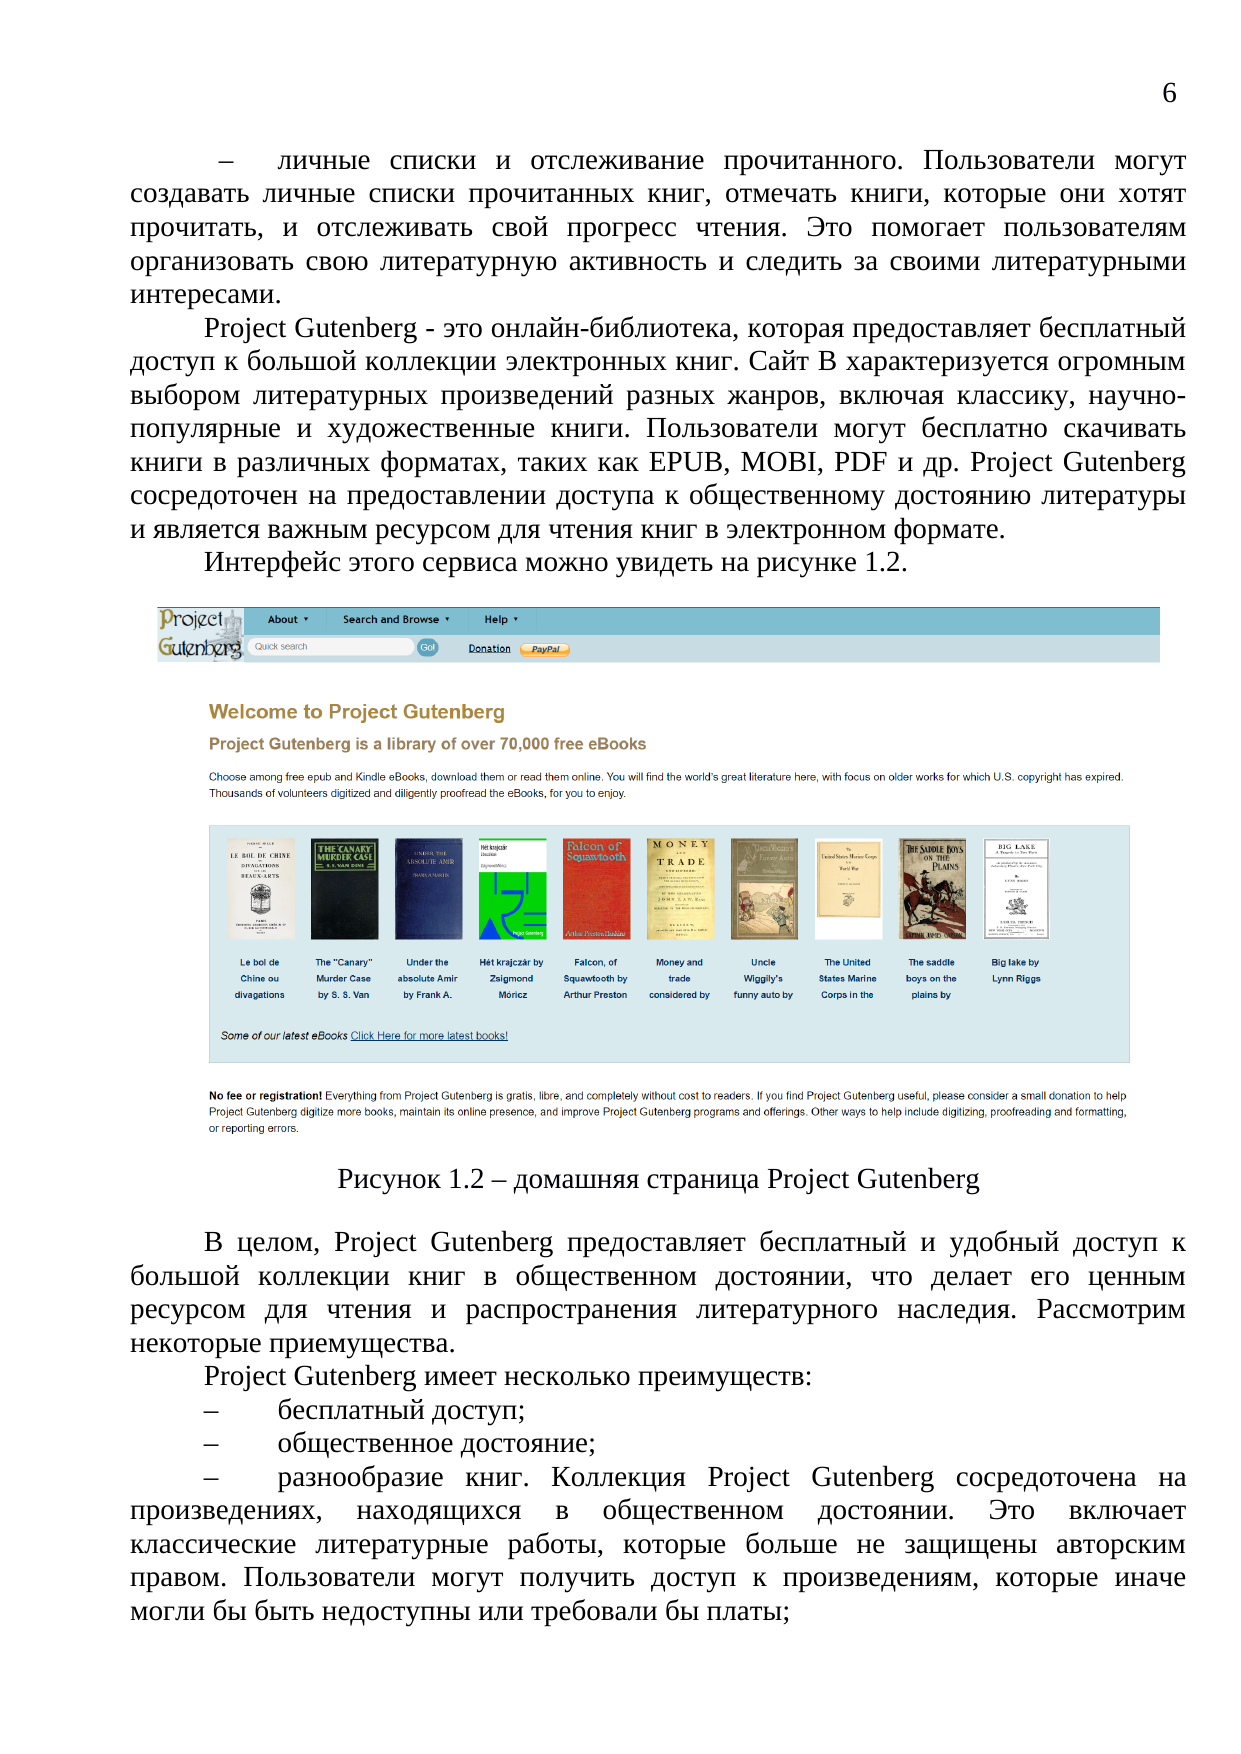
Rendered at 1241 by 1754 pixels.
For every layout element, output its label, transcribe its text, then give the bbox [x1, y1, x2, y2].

text Рисунок 1.2 – домашняя страница Project Gutenberg [130, 1161, 1187, 1195]
text Интерфейс этого сервиса можно увидеть на рисунке 1.2. [130, 544, 1187, 578]
text Project Gutenberg имеет несколько преимуществ: [130, 1358, 1187, 1392]
list разнообразие книг. Коллекция Project Gutenberg сосредоточена на произведениях, находящихся в общественном достоянии. Это включает классические литературные работы, которые больше не защищены авторским правом. Пользователи могут получить доступ к произведениям, которые иначе могли бы быть недоступны или требовали бы платы; [130, 1459, 1187, 1627]
list общественное достояние; [130, 1425, 1187, 1459]
list бесплатный доступ; [130, 1392, 1187, 1425]
text В целом, Project Gutenberg предоставляет бесплатный и удобный доступ к большой коллекции книг в общественном достоянии, что делает его ценным ресурсом для чтения и распространения литературного наследия. Рассмотрим некоторые приемущества. [130, 1224, 1187, 1358]
text Project Gutenberg - это онлайн-библиотека, которая предоставляет бесплатный доступ к большой коллекции электронных книг. Сайт B характеризуется огромным выбором литературных произведений разных жанров, включая классику, научно-популярные и художественные книги. Пользователи могут бесплатно скачивать книги в различных форматах, таких как EPUB, MOBI, PDF и др. Project Gutenberg сосредоточен на предоставлении доступа к общественному достоянию литературы и является важным ресурсом для чтения книг в электронном формате. [130, 310, 1187, 544]
list личные списки и отслеживание прочитанного. Пользователи могут создавать личные списки прочитанных книг, отмечать книги, которые они хотят прочитать, и отслеживать свой прогресс чтения. Это помогает пользователям организовать свою литературную активность и следить за своими литературными интересами. [130, 142, 1187, 310]
picture [157, 607, 1160, 1137]
